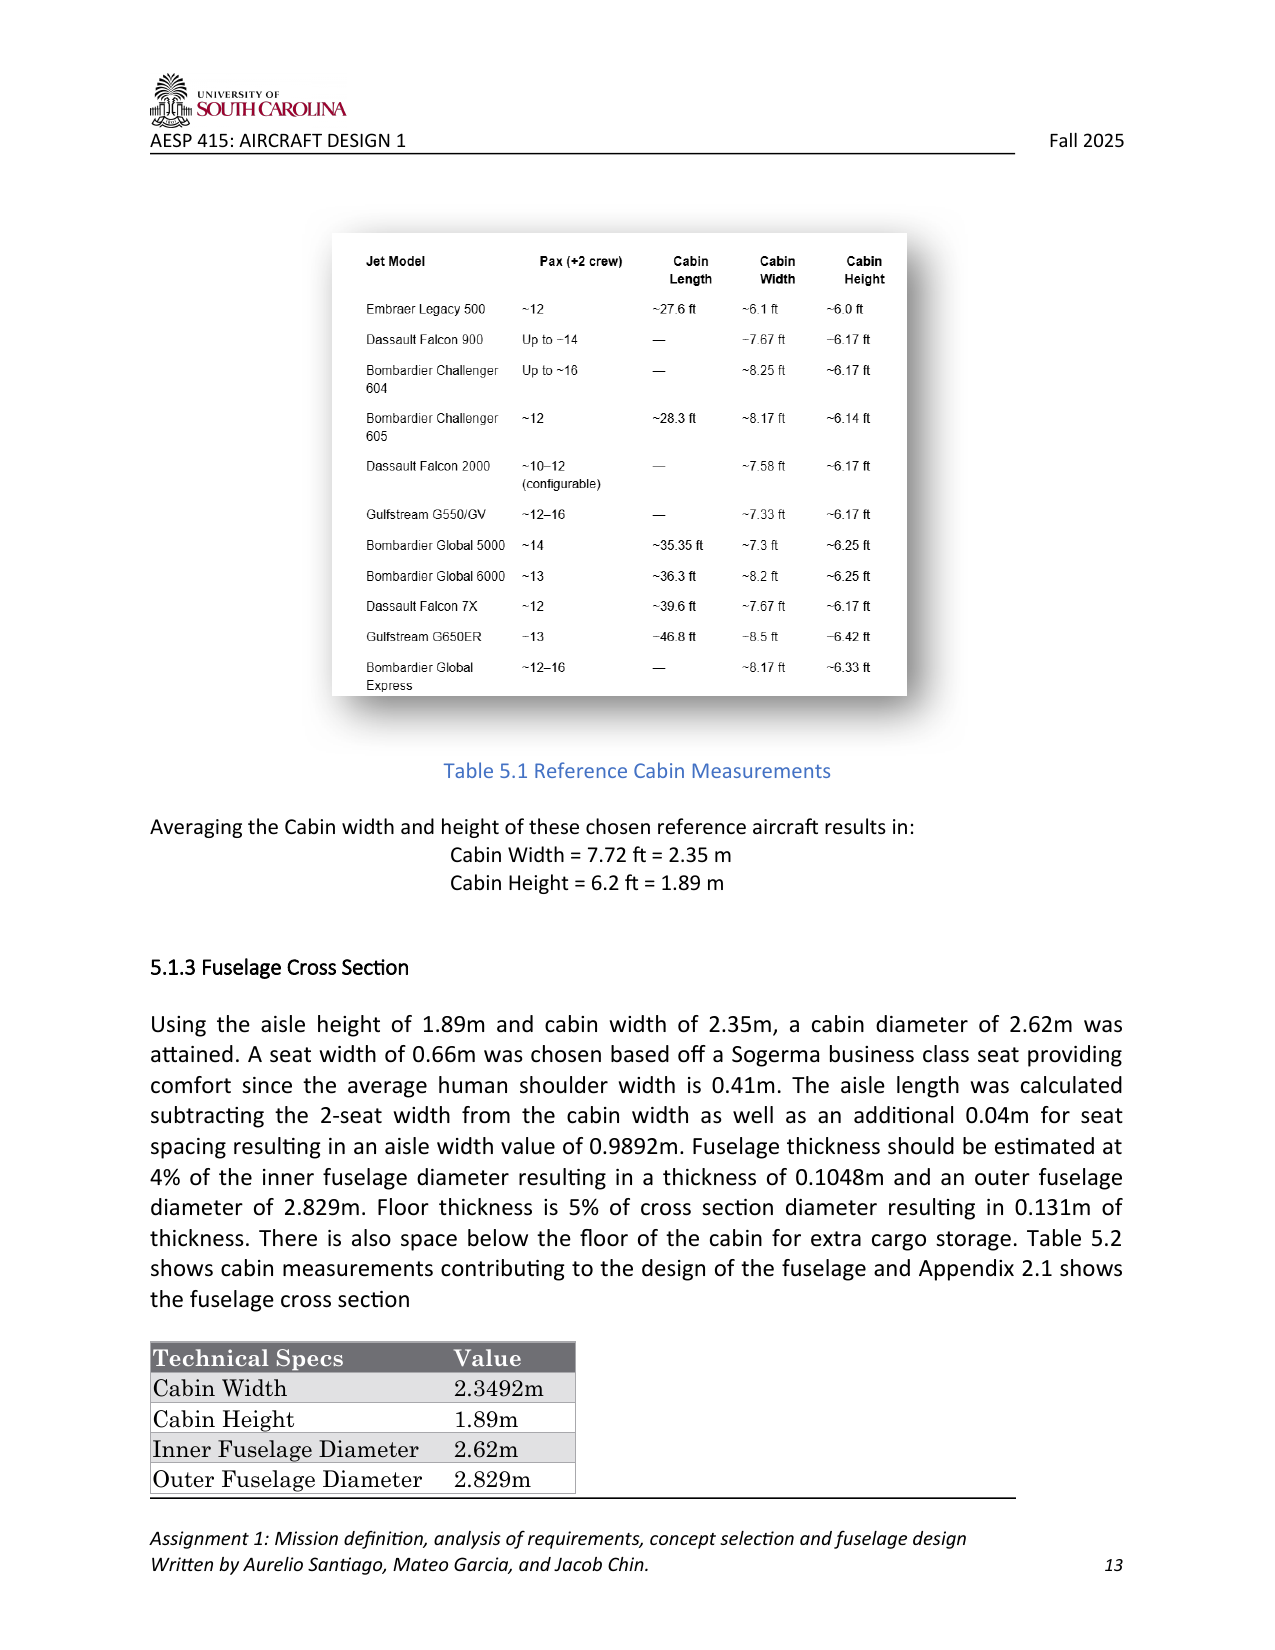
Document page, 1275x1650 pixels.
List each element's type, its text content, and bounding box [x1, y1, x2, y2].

table_header Value [452, 1343, 575, 1372]
text Cabin Width = 7.72 ft = 2.35 m [375, 840, 1125, 868]
picture [150, 73, 347, 128]
table_cell 2.62m [452, 1433, 575, 1462]
table_cell Cabin Height [151, 1403, 452, 1432]
table_header Technical Specs [151, 1343, 452, 1372]
table_cell Cabin Width [151, 1373, 452, 1402]
table_cell 2.3492m [452, 1373, 575, 1402]
text Table 5.1 Reference Cabin Measurements [150, 756, 1125, 784]
table_cell Outer Fuselage Diameter [151, 1463, 452, 1492]
text Averaging the Cabin width and height of these chosen reference aircraft results in: [150, 812, 1125, 840]
text Using the aisle height of 1.89m and cabin width of 2.35m, a cabin diameter of 2.62m was attained. A seat width of 0.66m was chosen based off a Sogerma business class seat providing comfort since the average human shoulder width is 0.41m. The aisle length was calculated subtracting the 2-seat width from the cabin width as well as an additional 0.04m for seat spacing resulting in an aisle width value of 0.9892m. Fuselage thickness should be estimated at 4% of the inner fuselage diameter resulting in a thickness of 0.1048m and an outer fuselage diameter of 2.829m. Floor thickness is 5% of cross section diameter resulting in 0.131m of thickness. There is also space below the floor of the cabin for extra cargo storage. Table 5.2 shows cabin measurements contributing to the design of the fuselage and Appendix 2.1 shows the fuselage cross section [150, 1008, 1125, 1313]
table_cell Inner Fuselage Diameter [151, 1433, 452, 1462]
table_cell 2.829m [452, 1463, 575, 1492]
table_cell 1.89m [452, 1403, 575, 1432]
picture [332, 233, 907, 696]
text Cabin Height = 6.2 ft = 1.89 m [375, 868, 1125, 896]
subtitle 5.1.3 Fuselage Cross Section [150, 952, 1125, 980]
